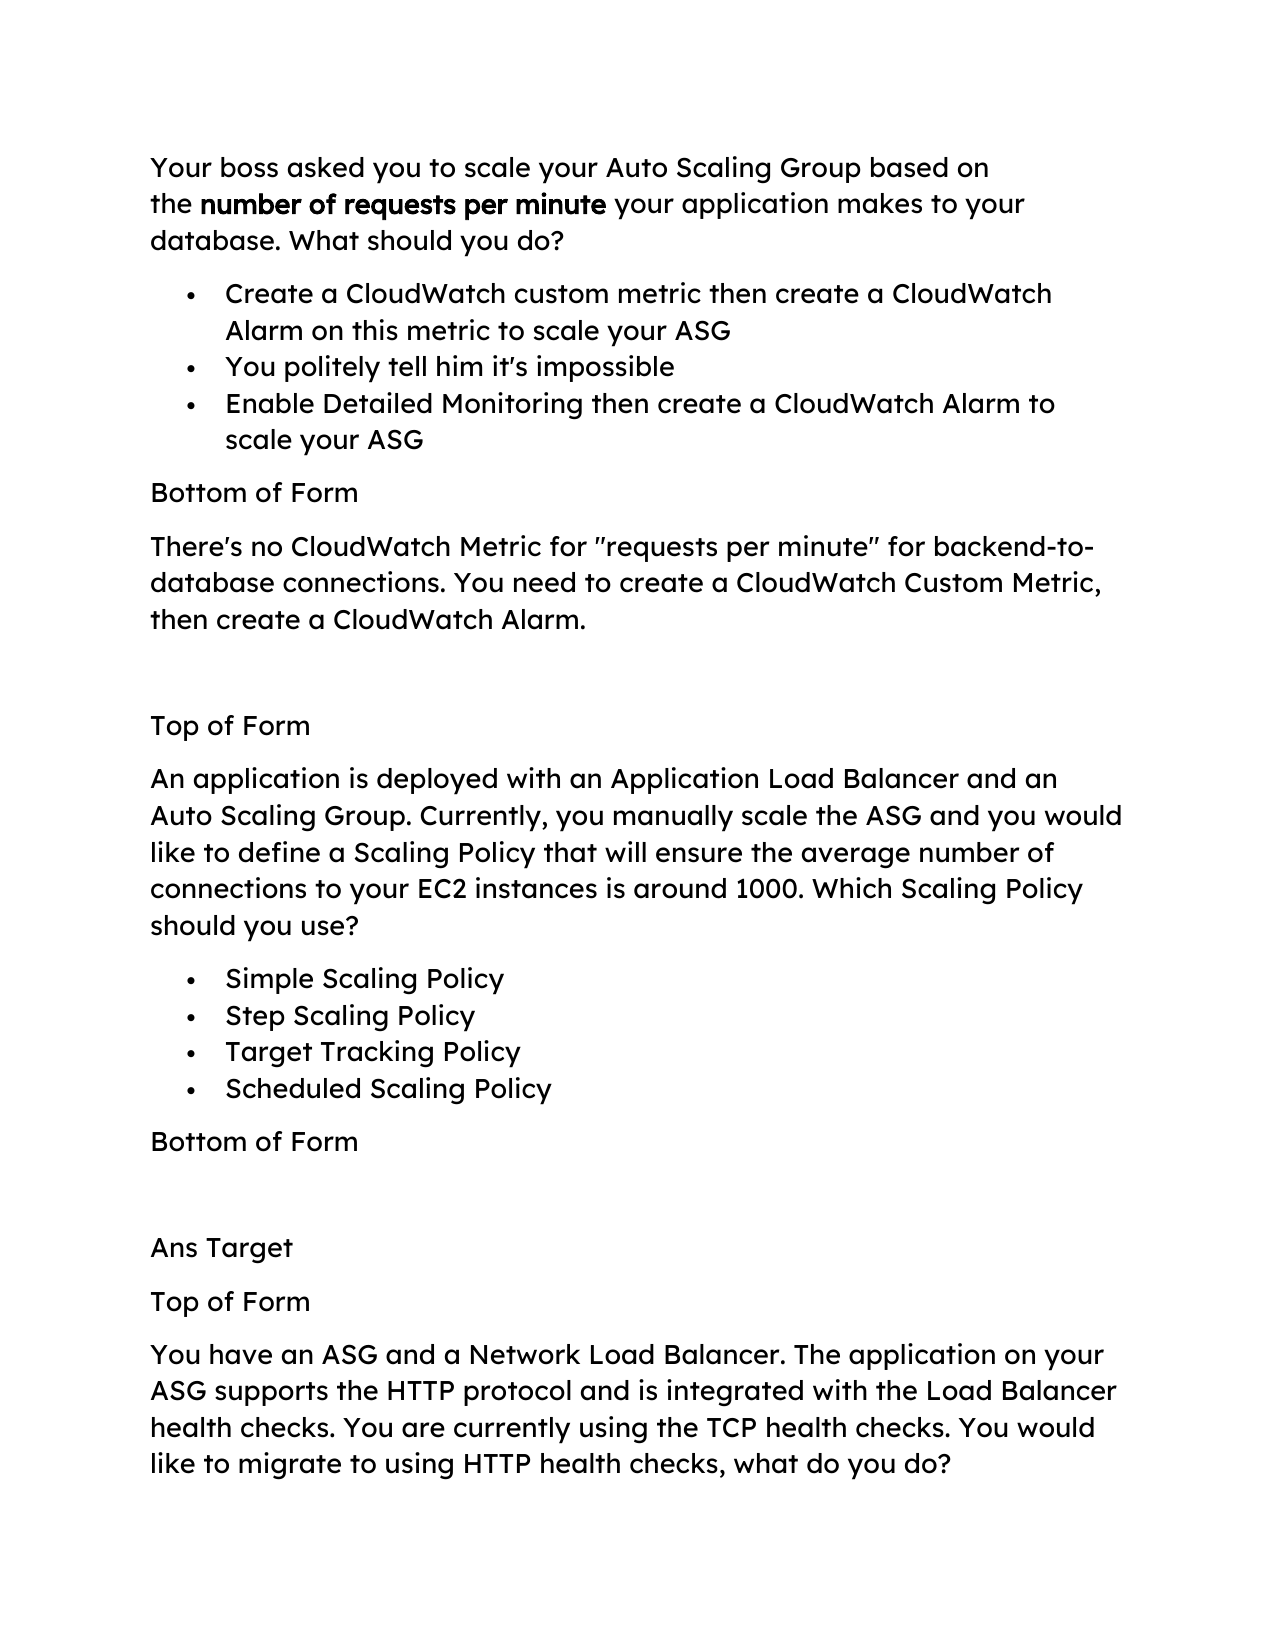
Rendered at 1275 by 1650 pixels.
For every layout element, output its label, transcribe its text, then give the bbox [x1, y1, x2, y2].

list Step Scaling Policy [187, 998, 1125, 1032]
text Bottom of Form [150, 1124, 1125, 1158]
text Top of Form [150, 709, 1125, 742]
list Enable Detailed Monitoring then create a CloudWatch Alarm to scale your ASG [187, 386, 1125, 456]
text Your boss asked you to scale your Auto Scaling Group based on the number of requests per minute your application makes to your database. What should you do? [150, 150, 1125, 257]
list Create a CloudWatch custom metric then create a CloudWatch Alarm on this metric to scale your ASG [187, 276, 1125, 347]
list Target Tracking Policy [187, 1034, 1125, 1068]
text An application is deployed with an Application Load Balancer and an Auto Scaling Group. Currently, you manually scale the ASG and you would like to define a Scaling Policy that will ensure the average number of connections to your EC2 instances is around 1000. Which Scaling Policy should you use? [150, 762, 1125, 942]
list Scheduled Scaling Policy [187, 1071, 1125, 1105]
text You have an ASG and a Network Load Balancer. The application on your ASG supports the HTTP protocol and is integrated with the Load Balancer health checks. You are currently using the TCP health checks. You would like to migrate to using HTTP health checks, what do you do? [150, 1337, 1125, 1481]
list Simple Scaling Policy [187, 961, 1125, 995]
list You politely tell him it's impossible [187, 349, 1125, 383]
text Bottom of Form [150, 476, 1125, 510]
text Top of Form [150, 1284, 1125, 1318]
text There's no CloudWatch Metric for "requests per minute" for backend-to-database connections. You need to create a CloudWatch Custom Metric, then create a CloudWatch Alarm. [150, 529, 1125, 636]
text Ans Target [150, 1231, 1125, 1264]
